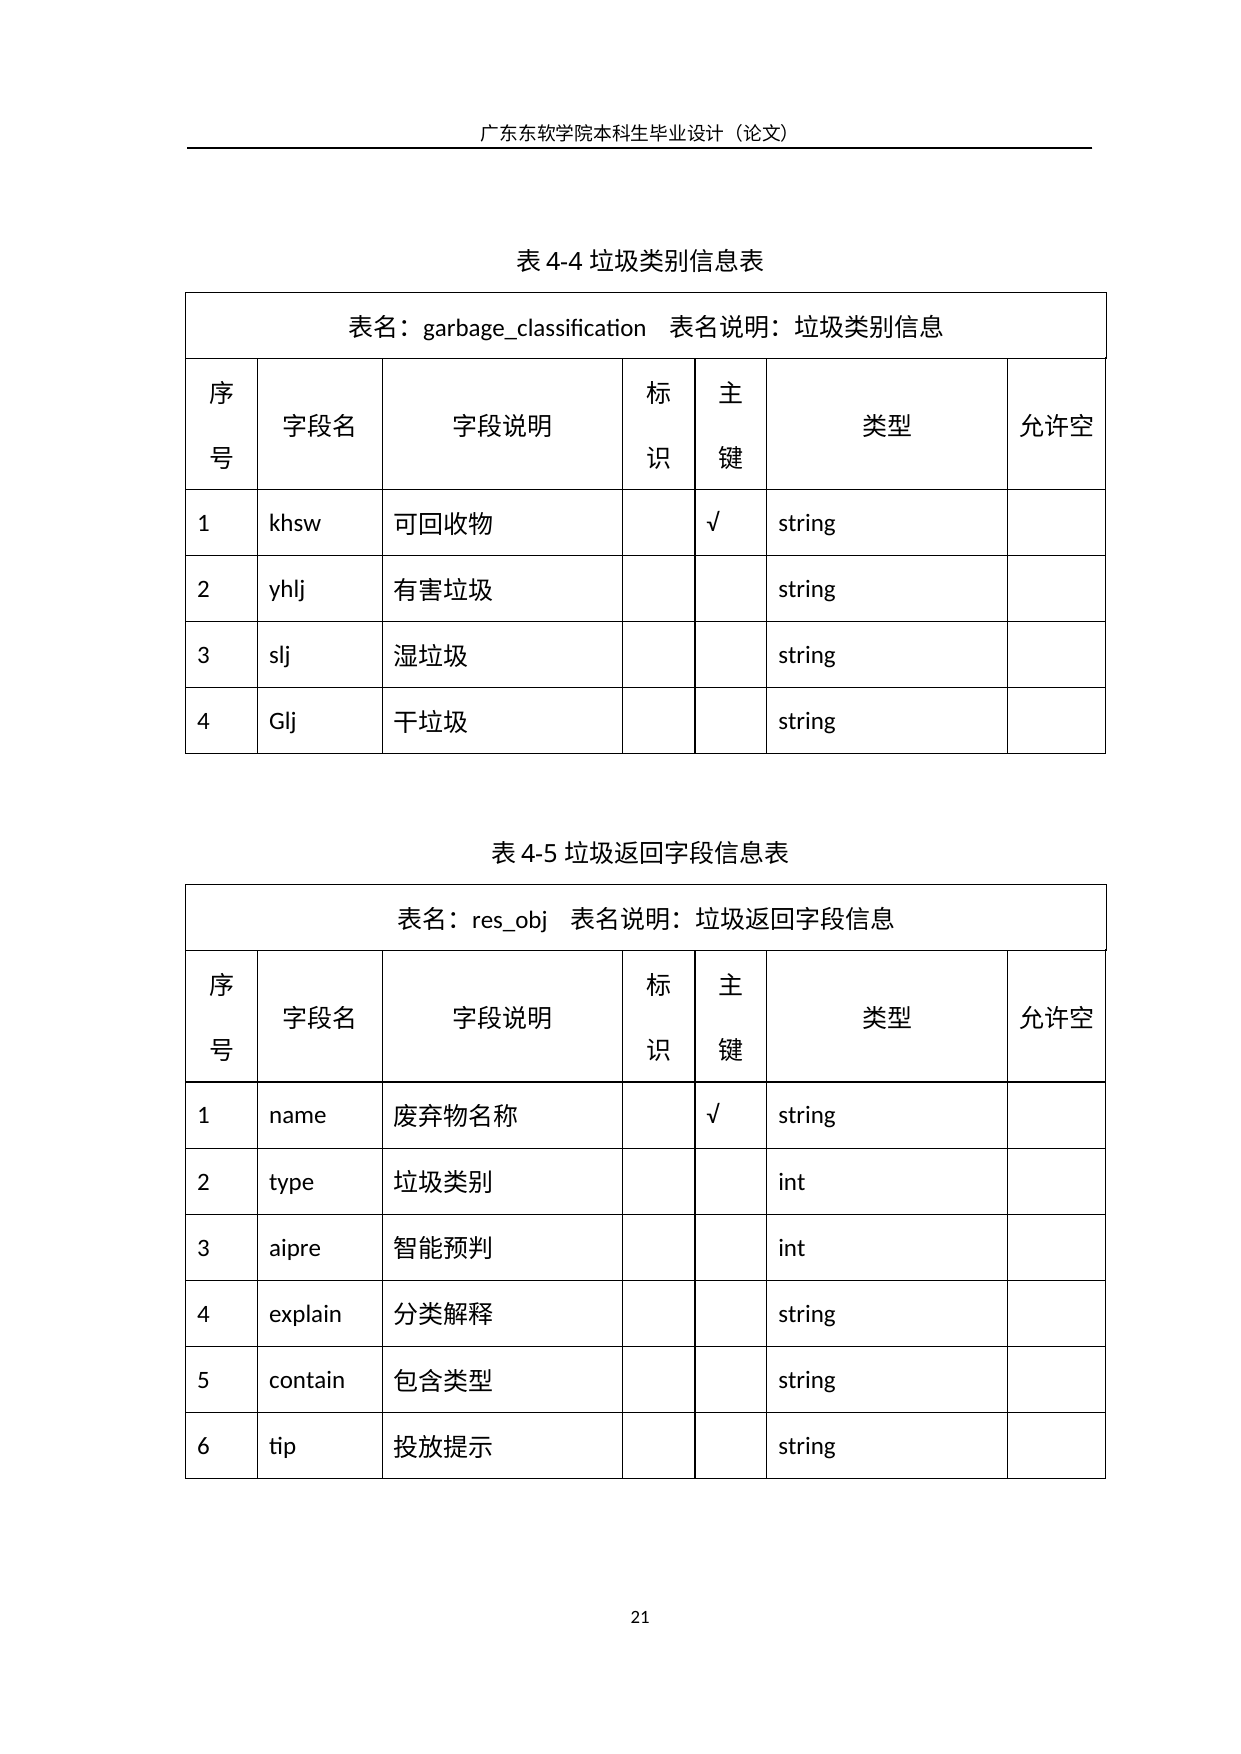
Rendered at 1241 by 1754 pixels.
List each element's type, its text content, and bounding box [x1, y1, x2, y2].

table_cell [1008, 1149, 1105, 1213]
table_cell 字段名 [258, 359, 382, 489]
table_cell 包含类型 [383, 1347, 622, 1412]
table_cell khsw [258, 490, 382, 555]
table_cell [696, 622, 766, 687]
table_cell 序号 [186, 359, 257, 489]
table_cell int [767, 1215, 1007, 1279]
table_cell string [767, 1347, 1007, 1412]
table_cell string [767, 1083, 1007, 1147]
table_cell [623, 1215, 694, 1279]
table_cell √ [696, 1083, 766, 1147]
table_cell 废弃物名称 [383, 1083, 622, 1147]
table_cell 分类解释 [383, 1281, 622, 1346]
table_cell type [258, 1149, 382, 1213]
table_cell [696, 1215, 766, 1279]
table_cell 2 [186, 1149, 257, 1213]
table_cell 字段说明 [383, 359, 622, 489]
table_cell [696, 1149, 766, 1213]
table_cell [696, 556, 766, 621]
table_cell [623, 490, 694, 555]
table_cell 6 [186, 1413, 257, 1478]
table_cell [696, 1347, 766, 1412]
table_cell [1008, 1083, 1105, 1147]
table_cell √ [696, 490, 766, 555]
table_header 表名：garbage_classification 表名说明：垃圾类别信息 [186, 293, 1106, 358]
table_cell 有害垃圾 [383, 556, 622, 621]
table_cell slj [258, 622, 382, 687]
table_cell 垃圾类别 [383, 1149, 622, 1213]
table_cell explain [258, 1281, 382, 1346]
table_cell 类型 [767, 359, 1007, 489]
table_cell 4 [186, 688, 257, 753]
table_cell string [767, 622, 1007, 687]
table_cell [696, 1413, 766, 1478]
table_cell yhlj [258, 556, 382, 621]
text 表4-4 垃圾类别信息表 [187, 227, 1092, 292]
table_cell [623, 1149, 694, 1213]
table_cell 主键 [696, 359, 766, 489]
table_cell 字段名 [258, 951, 382, 1081]
table_cell string [767, 688, 1007, 753]
table_cell 类型 [767, 951, 1007, 1081]
table_cell string [767, 1281, 1007, 1346]
text 表4-5 垃圾返回字段信息表 [187, 819, 1092, 884]
table_header 表名：res_obj 表名说明：垃圾返回字段信息 [186, 885, 1106, 950]
table_cell [1008, 1281, 1105, 1346]
table_cell [1008, 622, 1105, 687]
table_cell [1008, 1347, 1105, 1412]
table_cell 投放提示 [383, 1413, 622, 1478]
table_cell [696, 688, 766, 753]
table_cell [623, 688, 694, 753]
table_cell 允许空 [1008, 951, 1105, 1081]
table_cell [1008, 1215, 1105, 1279]
table_cell [623, 1413, 694, 1478]
table_cell tip [258, 1413, 382, 1478]
table_cell string [767, 1413, 1007, 1478]
table_cell Glj [258, 688, 382, 753]
table_cell [1008, 556, 1105, 621]
table_cell contain [258, 1347, 382, 1412]
table_cell 3 [186, 1215, 257, 1279]
table_cell 可回收物 [383, 490, 622, 555]
table_cell [623, 1347, 694, 1412]
table_cell string [767, 556, 1007, 621]
table_cell [1008, 1413, 1105, 1478]
table_cell 5 [186, 1347, 257, 1412]
table_cell 4 [186, 1281, 257, 1346]
table_cell [623, 556, 694, 621]
table_cell 2 [186, 556, 257, 621]
table_cell [623, 1281, 694, 1346]
table_cell 序号 [186, 951, 257, 1081]
table_cell [1008, 688, 1105, 753]
table_cell int [767, 1149, 1007, 1213]
table_cell 标识 [623, 359, 694, 489]
table_cell 允许空 [1008, 359, 1105, 489]
table_cell string [767, 490, 1007, 555]
table_cell [623, 1083, 694, 1147]
table_cell [1008, 490, 1105, 555]
table_cell 1 [186, 1083, 257, 1147]
table_cell aipre [258, 1215, 382, 1279]
table_cell 主键 [696, 951, 766, 1081]
table_cell 智能预判 [383, 1215, 622, 1279]
table_cell 3 [186, 622, 257, 687]
table_cell [623, 622, 694, 687]
table_cell 湿垃圾 [383, 622, 622, 687]
table_cell [696, 1281, 766, 1346]
table_cell name [258, 1083, 382, 1147]
table_cell 1 [186, 490, 257, 555]
table_cell 标识 [623, 951, 694, 1081]
table_cell 字段说明 [383, 951, 622, 1081]
table_cell 干垃圾 [383, 688, 622, 753]
